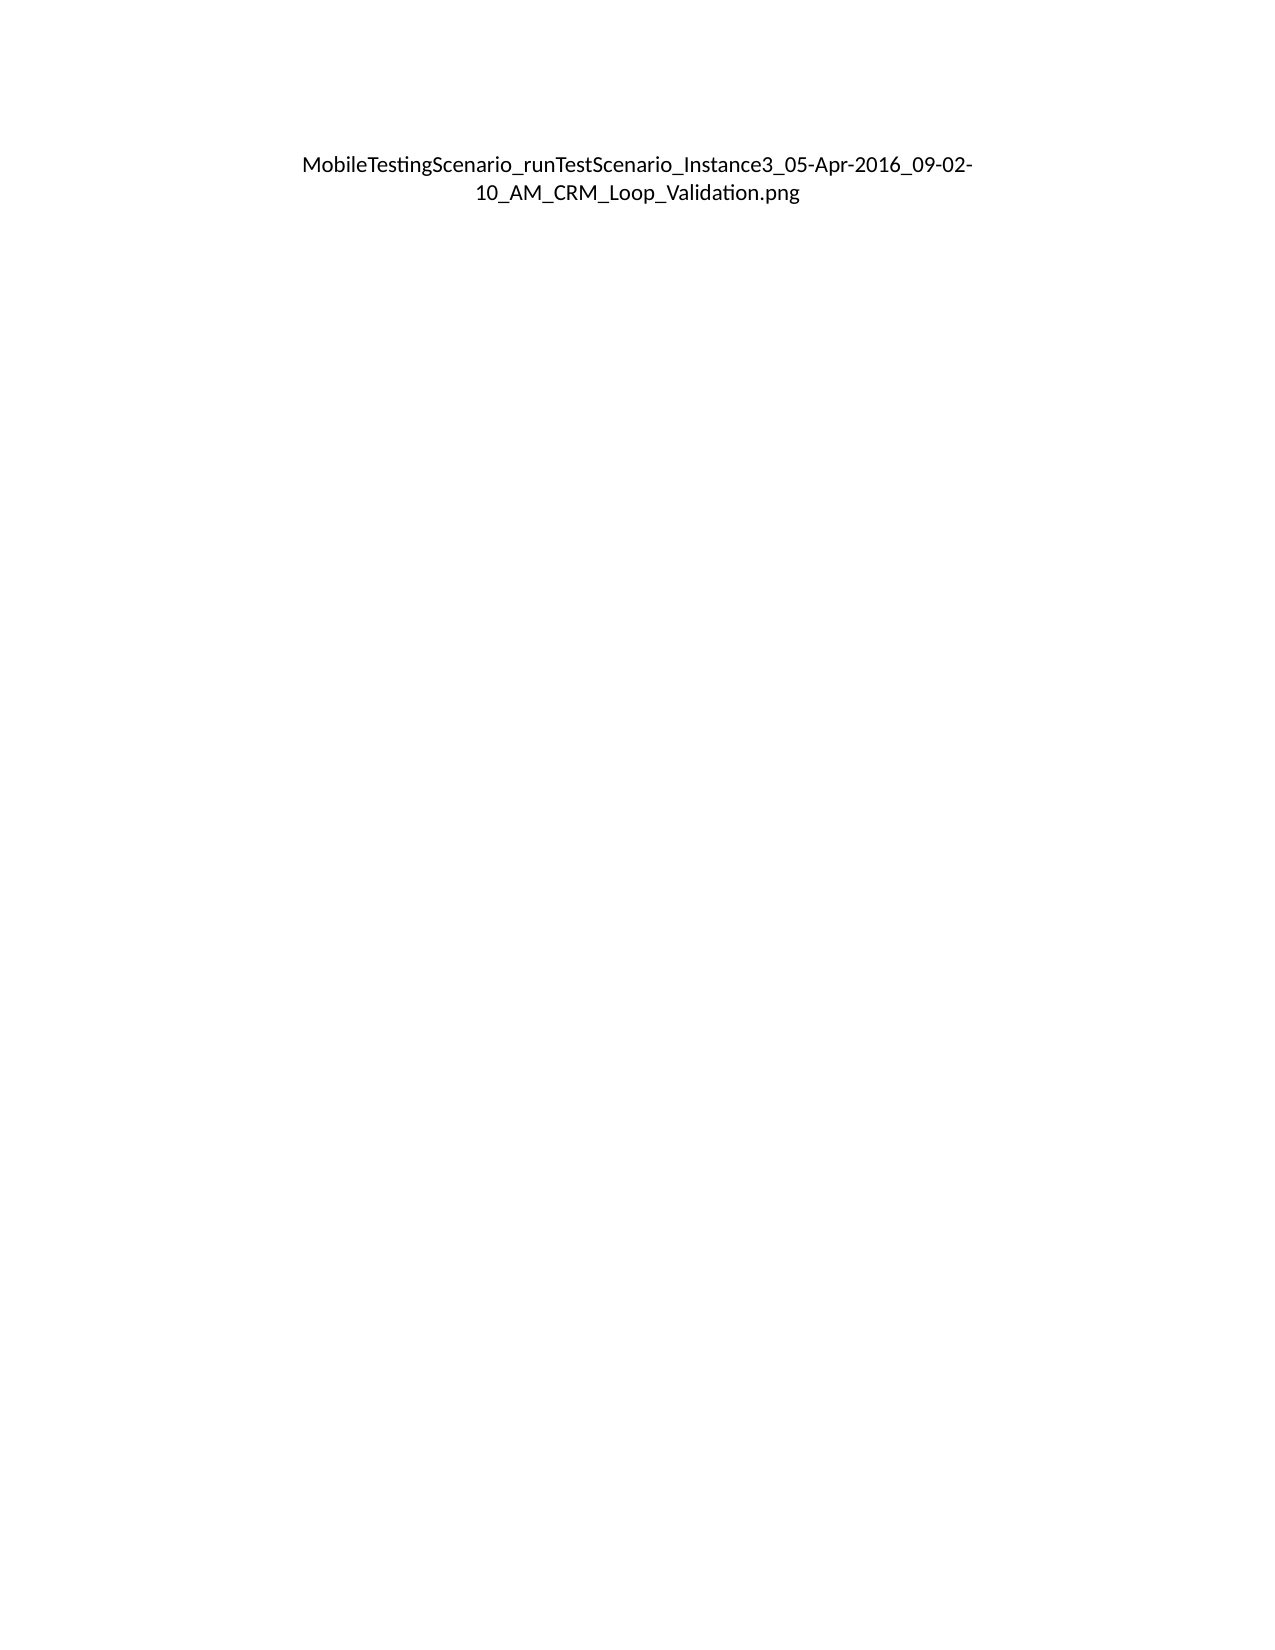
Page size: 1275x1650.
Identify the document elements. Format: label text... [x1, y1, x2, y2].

text MobileTestingScenario_runTestScenario_Instance3_05-Apr-2016_09-02-10_AM_CRM_Loop_Validation.png [150, 150, 1125, 218]
